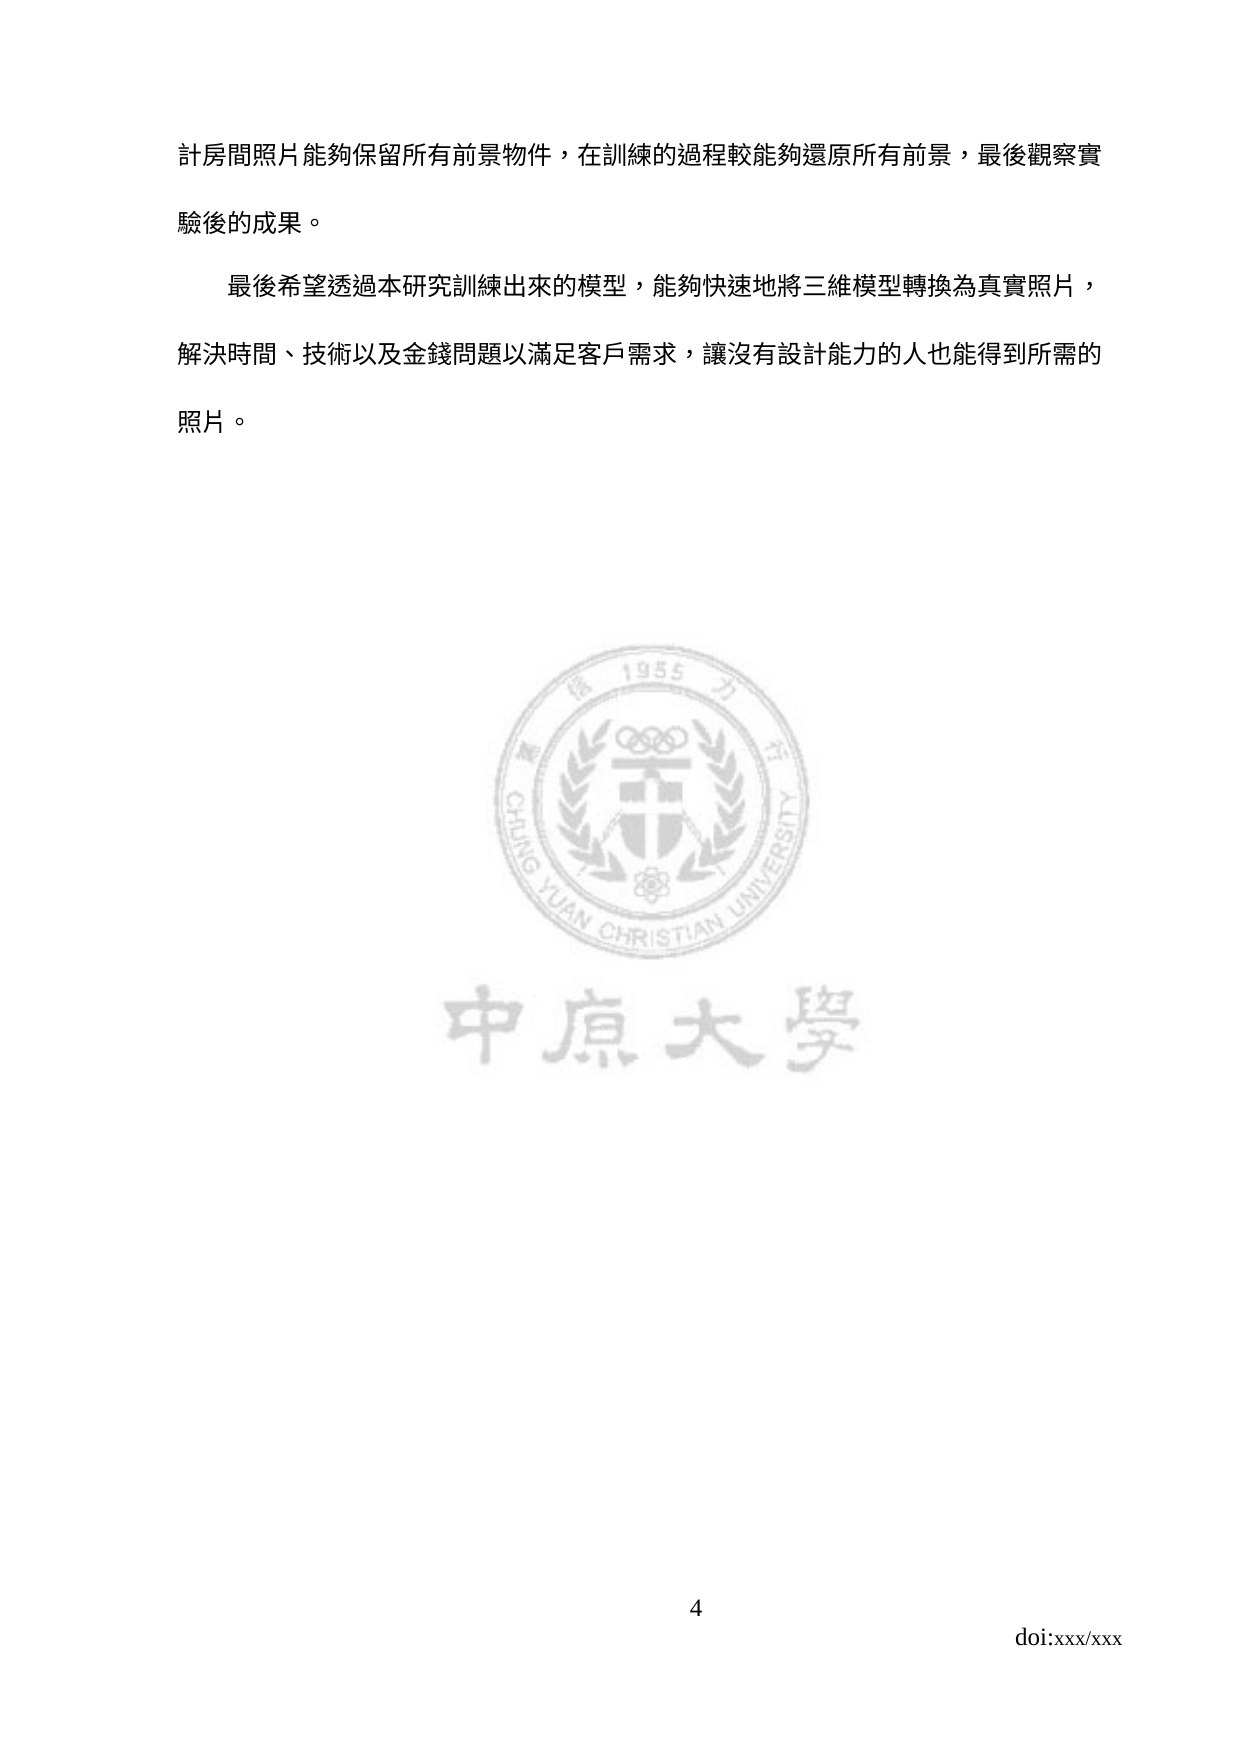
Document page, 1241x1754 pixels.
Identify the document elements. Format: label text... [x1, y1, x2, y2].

picture [420, 626, 879, 1085]
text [177, 131, 1122, 244]
text 最後希望透過本研究訓練出來的模型，能夠快速地將三維模型轉換為真實照片，解決時間、技術以及金錢問題以滿足客戶需求，讓沒有設計能力的人也能得到所需的照片。 [177, 262, 1122, 443]
